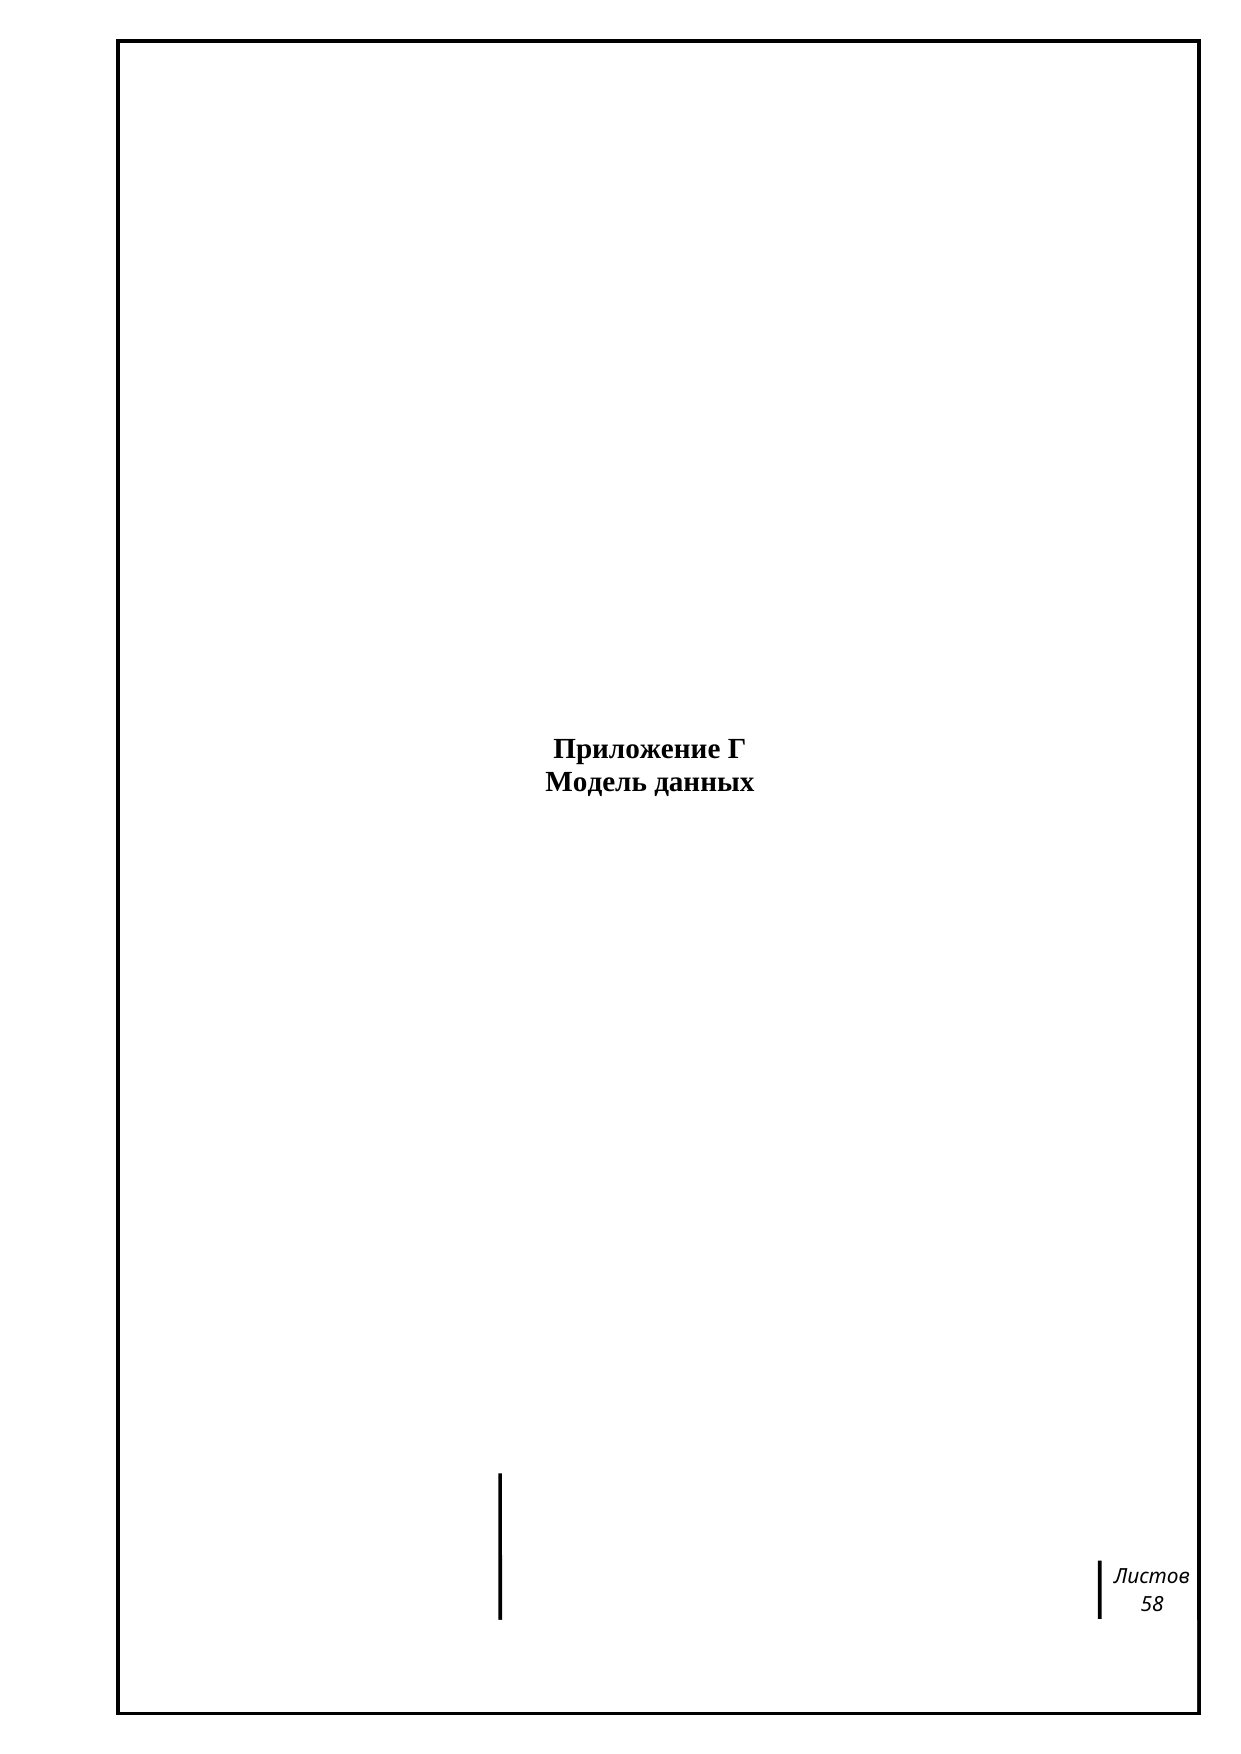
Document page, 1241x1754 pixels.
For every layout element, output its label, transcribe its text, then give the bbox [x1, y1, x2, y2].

text Модель данных [118, 764, 1181, 798]
text Приложение Г [118, 731, 1181, 764]
